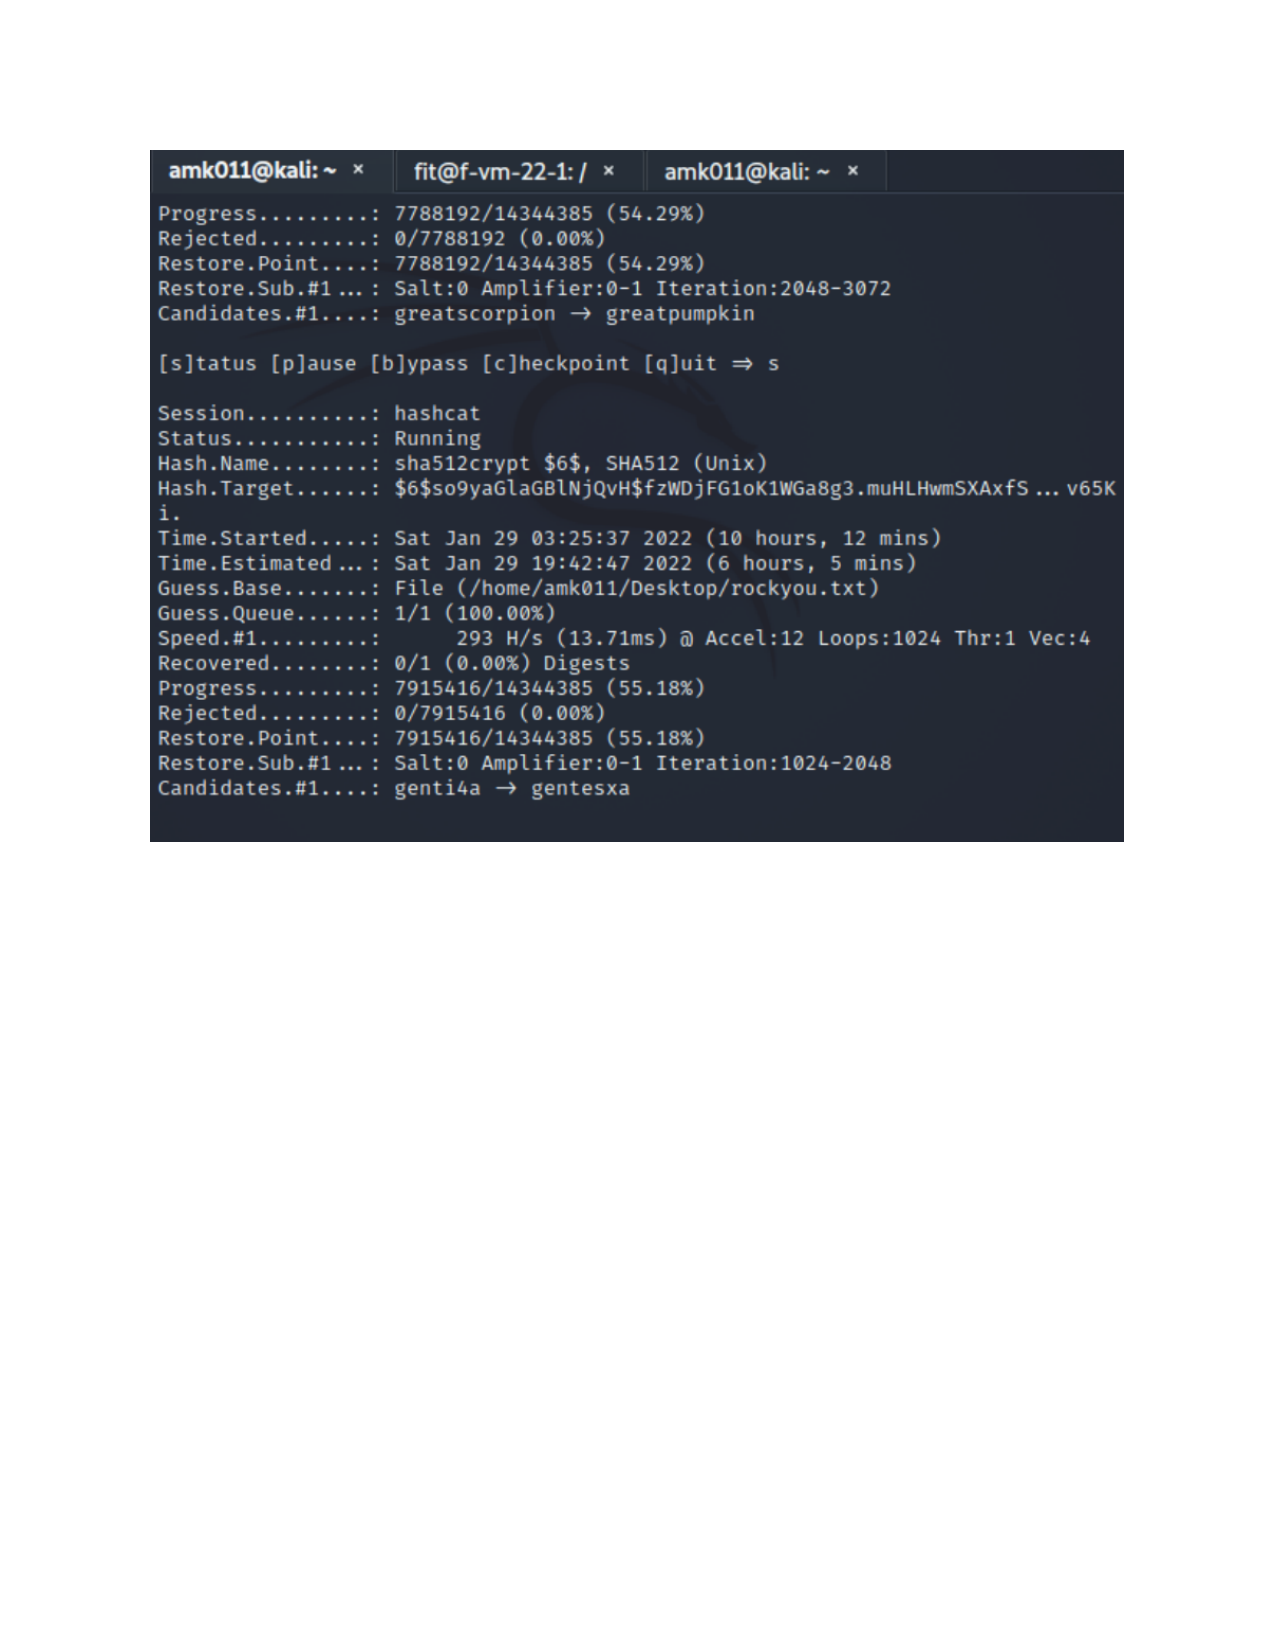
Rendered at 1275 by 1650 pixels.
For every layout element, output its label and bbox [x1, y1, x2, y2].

picture [150, 150, 1124, 842]
